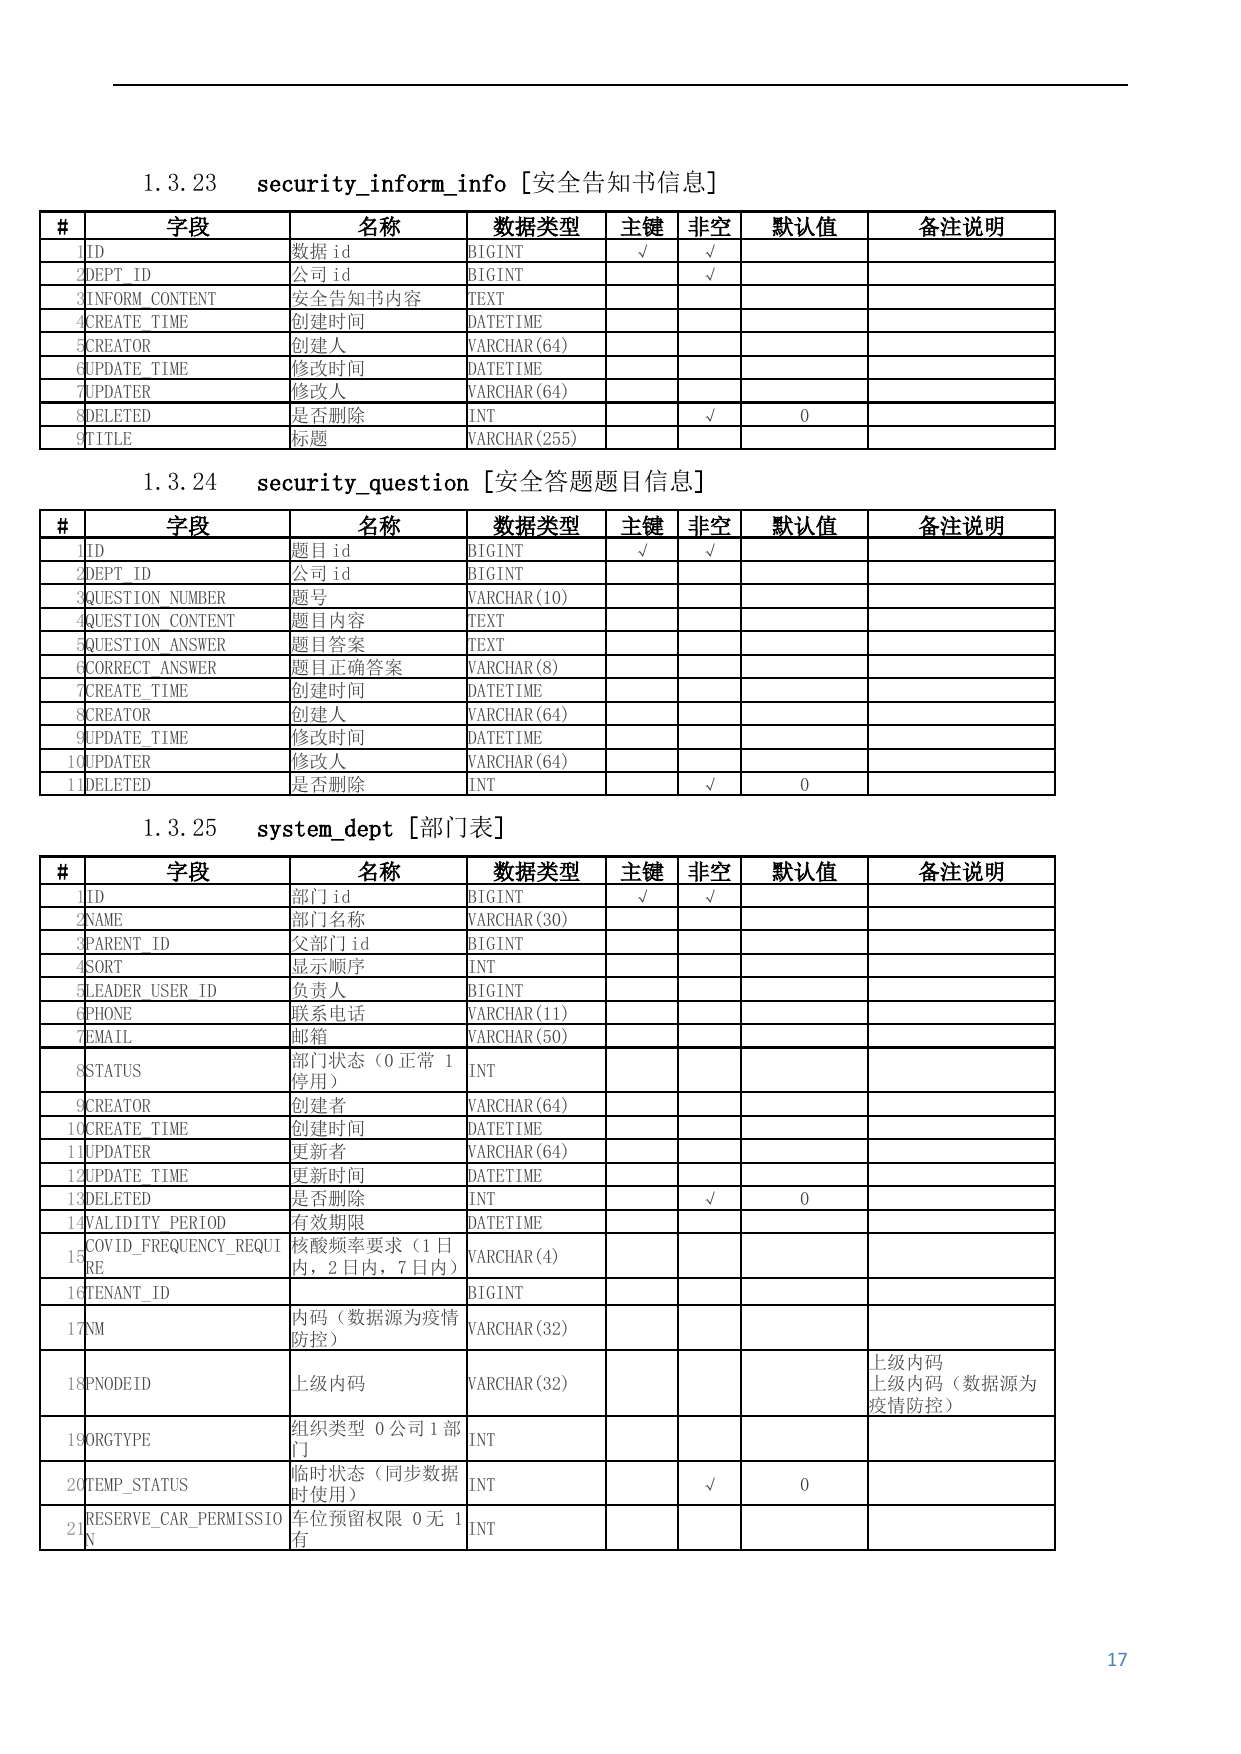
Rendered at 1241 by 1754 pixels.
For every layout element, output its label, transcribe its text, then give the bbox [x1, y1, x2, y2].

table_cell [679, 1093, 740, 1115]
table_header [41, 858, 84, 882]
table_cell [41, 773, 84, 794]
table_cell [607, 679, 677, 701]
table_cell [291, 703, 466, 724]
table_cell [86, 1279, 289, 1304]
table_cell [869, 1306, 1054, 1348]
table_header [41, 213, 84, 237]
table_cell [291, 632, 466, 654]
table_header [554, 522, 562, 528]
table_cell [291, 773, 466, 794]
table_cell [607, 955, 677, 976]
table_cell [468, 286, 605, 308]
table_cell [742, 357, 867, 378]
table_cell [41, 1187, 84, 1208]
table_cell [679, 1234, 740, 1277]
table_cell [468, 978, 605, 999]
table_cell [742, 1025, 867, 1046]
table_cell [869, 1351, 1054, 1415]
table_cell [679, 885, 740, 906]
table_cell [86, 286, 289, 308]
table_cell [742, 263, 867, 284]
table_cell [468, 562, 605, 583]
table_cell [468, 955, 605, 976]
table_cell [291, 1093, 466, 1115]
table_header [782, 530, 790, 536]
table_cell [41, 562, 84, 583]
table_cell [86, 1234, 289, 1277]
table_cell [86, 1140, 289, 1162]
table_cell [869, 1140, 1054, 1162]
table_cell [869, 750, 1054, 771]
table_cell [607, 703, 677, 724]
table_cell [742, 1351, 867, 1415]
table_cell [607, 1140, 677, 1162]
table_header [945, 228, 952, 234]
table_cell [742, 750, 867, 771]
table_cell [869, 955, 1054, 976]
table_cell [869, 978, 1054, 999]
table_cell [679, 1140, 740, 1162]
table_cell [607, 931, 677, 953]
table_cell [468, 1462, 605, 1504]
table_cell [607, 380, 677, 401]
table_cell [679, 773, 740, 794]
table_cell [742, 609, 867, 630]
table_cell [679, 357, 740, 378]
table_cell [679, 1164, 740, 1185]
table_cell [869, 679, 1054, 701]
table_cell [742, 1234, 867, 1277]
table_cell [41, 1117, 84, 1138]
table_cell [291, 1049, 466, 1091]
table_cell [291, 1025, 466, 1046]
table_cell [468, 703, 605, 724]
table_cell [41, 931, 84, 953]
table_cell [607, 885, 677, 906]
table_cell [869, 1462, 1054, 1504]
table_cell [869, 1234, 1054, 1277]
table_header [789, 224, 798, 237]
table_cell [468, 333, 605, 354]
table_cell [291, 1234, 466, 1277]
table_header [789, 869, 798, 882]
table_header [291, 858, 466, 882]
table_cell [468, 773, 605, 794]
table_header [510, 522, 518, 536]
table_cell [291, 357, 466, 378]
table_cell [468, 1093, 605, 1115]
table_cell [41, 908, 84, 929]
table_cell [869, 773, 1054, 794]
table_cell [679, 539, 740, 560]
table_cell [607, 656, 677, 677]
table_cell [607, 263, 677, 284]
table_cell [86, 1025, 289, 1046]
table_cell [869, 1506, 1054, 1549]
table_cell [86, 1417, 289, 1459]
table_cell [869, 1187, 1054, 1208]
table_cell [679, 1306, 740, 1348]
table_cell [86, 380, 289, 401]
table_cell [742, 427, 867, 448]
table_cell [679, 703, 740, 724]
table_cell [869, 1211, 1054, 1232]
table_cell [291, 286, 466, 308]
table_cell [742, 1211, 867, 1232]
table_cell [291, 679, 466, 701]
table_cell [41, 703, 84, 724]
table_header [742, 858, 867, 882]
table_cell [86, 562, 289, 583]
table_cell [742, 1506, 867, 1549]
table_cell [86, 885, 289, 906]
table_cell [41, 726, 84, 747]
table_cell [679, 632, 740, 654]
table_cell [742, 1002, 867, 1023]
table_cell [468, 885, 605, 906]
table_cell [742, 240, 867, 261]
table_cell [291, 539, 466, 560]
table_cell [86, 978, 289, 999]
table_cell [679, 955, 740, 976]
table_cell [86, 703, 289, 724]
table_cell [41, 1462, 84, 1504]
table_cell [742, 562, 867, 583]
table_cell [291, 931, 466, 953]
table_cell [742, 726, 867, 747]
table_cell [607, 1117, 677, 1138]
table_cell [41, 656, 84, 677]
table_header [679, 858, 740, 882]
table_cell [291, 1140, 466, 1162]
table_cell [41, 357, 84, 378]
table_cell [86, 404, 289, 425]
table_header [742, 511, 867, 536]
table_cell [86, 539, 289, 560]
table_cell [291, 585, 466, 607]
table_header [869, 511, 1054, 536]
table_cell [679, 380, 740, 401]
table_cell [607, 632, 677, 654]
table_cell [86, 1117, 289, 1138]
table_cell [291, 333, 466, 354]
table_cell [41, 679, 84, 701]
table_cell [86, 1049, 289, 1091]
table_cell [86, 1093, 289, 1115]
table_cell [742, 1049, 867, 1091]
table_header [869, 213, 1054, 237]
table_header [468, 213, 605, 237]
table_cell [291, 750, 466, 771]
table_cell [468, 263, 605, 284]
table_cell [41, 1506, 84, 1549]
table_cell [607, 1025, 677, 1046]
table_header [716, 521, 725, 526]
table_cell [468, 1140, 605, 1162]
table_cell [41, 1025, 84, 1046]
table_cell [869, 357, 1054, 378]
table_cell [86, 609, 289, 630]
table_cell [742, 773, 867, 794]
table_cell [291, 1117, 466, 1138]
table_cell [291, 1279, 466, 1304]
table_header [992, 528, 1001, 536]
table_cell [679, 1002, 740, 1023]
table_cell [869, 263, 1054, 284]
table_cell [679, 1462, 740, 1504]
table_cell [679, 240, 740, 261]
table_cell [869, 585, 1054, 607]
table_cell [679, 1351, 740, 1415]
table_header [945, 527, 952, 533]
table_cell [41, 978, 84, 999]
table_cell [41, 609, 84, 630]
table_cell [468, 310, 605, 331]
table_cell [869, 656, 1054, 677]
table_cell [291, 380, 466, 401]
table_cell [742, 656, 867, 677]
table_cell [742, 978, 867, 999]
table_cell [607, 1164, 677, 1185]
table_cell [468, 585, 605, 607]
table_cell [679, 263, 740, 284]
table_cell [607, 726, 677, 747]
subtitle security_inform_info [安全告知书信息] [142, 164, 1128, 198]
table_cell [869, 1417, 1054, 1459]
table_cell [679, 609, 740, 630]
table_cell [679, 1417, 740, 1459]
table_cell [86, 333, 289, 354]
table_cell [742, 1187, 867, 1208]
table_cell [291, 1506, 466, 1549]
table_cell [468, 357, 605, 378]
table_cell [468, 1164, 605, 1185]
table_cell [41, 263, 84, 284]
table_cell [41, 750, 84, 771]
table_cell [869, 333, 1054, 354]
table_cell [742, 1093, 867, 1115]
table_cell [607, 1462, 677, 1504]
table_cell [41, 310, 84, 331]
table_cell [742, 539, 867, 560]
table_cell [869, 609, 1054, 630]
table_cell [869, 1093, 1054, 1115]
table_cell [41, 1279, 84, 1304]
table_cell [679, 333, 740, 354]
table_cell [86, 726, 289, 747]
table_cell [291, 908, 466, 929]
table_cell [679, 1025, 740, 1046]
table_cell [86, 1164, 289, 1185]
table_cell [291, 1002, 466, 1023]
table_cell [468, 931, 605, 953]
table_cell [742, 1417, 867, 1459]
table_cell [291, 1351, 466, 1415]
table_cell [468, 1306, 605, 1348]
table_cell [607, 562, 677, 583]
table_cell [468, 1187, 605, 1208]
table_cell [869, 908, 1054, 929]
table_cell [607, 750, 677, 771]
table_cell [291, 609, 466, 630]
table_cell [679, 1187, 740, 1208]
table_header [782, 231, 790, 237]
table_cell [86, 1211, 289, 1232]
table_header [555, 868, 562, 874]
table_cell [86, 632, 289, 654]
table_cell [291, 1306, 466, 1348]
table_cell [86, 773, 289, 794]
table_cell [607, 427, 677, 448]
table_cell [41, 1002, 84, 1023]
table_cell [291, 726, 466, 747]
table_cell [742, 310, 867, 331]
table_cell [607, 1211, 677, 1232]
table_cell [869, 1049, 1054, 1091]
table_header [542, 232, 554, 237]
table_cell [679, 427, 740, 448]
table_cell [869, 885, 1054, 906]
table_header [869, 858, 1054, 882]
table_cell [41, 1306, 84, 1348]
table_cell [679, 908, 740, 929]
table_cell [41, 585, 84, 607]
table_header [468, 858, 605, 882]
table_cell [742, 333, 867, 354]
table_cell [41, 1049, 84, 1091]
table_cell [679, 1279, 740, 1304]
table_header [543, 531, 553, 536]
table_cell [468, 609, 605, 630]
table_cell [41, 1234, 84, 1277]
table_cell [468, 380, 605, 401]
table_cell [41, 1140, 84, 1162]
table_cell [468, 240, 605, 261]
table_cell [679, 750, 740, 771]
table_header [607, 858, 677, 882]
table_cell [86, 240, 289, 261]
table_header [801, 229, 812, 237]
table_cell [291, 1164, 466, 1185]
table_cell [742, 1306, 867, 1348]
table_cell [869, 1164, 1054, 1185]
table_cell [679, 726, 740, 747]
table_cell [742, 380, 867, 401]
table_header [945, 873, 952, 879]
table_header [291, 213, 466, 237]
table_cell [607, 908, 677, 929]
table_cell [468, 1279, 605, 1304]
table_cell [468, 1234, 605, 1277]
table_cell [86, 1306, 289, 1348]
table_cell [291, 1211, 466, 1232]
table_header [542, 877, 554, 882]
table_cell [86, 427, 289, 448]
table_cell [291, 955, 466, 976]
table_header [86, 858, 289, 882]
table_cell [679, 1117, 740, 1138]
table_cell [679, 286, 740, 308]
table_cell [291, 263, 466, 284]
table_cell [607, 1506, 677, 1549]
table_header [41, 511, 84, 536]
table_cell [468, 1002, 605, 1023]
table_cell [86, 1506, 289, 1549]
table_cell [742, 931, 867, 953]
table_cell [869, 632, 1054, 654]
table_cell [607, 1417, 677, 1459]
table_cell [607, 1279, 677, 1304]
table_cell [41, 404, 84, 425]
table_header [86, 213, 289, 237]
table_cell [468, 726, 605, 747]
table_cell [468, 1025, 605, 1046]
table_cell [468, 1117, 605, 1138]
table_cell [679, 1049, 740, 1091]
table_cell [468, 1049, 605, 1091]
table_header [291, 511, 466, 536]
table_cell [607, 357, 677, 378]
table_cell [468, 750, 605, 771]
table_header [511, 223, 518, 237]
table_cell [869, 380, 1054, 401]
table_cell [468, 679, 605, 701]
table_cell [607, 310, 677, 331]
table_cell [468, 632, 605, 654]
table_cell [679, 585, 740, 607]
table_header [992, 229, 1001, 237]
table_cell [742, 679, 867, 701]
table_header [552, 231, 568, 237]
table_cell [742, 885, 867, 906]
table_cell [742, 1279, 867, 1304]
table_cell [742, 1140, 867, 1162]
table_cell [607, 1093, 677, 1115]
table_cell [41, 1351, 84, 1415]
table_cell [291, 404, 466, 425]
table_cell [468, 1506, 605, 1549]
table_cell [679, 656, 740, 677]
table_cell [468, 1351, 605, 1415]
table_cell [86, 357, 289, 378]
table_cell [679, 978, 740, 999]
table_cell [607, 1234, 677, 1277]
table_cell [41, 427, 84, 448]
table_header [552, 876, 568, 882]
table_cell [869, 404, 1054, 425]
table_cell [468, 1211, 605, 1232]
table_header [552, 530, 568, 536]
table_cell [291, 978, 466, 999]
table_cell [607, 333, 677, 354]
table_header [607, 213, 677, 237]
subtitle system_dept [部门表] [142, 809, 1128, 843]
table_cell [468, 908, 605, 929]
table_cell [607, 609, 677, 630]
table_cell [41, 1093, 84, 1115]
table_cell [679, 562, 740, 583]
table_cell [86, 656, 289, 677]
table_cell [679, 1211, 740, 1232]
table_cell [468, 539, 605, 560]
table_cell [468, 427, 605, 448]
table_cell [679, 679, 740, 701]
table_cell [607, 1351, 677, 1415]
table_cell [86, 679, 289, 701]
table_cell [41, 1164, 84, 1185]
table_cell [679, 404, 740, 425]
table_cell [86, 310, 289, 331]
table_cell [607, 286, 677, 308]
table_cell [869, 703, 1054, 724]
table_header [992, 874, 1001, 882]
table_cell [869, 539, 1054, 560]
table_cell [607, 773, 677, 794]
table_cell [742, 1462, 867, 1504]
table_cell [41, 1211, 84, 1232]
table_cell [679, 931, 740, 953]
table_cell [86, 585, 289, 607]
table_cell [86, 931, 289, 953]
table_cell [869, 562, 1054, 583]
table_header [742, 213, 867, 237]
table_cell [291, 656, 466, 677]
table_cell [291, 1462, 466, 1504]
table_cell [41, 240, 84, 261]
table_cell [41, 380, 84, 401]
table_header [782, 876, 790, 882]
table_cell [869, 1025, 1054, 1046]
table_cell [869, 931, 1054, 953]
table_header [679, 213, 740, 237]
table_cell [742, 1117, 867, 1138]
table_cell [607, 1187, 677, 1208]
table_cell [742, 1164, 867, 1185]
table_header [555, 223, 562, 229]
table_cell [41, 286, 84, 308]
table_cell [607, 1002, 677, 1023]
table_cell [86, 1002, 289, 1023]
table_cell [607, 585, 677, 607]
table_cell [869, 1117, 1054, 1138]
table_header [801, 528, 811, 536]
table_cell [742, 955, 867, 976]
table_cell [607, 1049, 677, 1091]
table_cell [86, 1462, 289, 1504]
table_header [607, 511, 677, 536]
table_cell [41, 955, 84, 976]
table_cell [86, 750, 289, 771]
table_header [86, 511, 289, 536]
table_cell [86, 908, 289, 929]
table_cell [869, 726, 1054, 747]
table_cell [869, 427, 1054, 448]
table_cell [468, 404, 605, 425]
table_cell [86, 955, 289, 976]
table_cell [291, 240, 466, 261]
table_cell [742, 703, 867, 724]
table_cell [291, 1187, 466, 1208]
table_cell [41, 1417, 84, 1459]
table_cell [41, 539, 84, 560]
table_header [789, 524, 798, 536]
subtitle security_question [安全答题题目信息] [142, 463, 1128, 497]
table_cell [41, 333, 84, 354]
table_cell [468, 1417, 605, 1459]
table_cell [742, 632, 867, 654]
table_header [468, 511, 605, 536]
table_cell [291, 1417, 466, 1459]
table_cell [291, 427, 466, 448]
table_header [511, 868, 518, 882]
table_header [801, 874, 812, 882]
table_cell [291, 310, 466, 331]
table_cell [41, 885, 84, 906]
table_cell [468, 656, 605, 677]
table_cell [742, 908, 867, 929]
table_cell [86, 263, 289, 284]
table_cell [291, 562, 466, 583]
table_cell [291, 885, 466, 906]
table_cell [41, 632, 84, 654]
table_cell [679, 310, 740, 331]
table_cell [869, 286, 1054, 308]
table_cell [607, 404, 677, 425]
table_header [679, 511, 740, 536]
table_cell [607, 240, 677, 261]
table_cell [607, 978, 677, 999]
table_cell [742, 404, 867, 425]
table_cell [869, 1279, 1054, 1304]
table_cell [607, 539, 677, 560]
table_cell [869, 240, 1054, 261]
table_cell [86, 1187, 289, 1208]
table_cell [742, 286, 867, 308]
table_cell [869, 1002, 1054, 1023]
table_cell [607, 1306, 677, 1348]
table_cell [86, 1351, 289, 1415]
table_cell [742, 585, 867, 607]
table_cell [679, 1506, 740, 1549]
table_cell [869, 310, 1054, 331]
